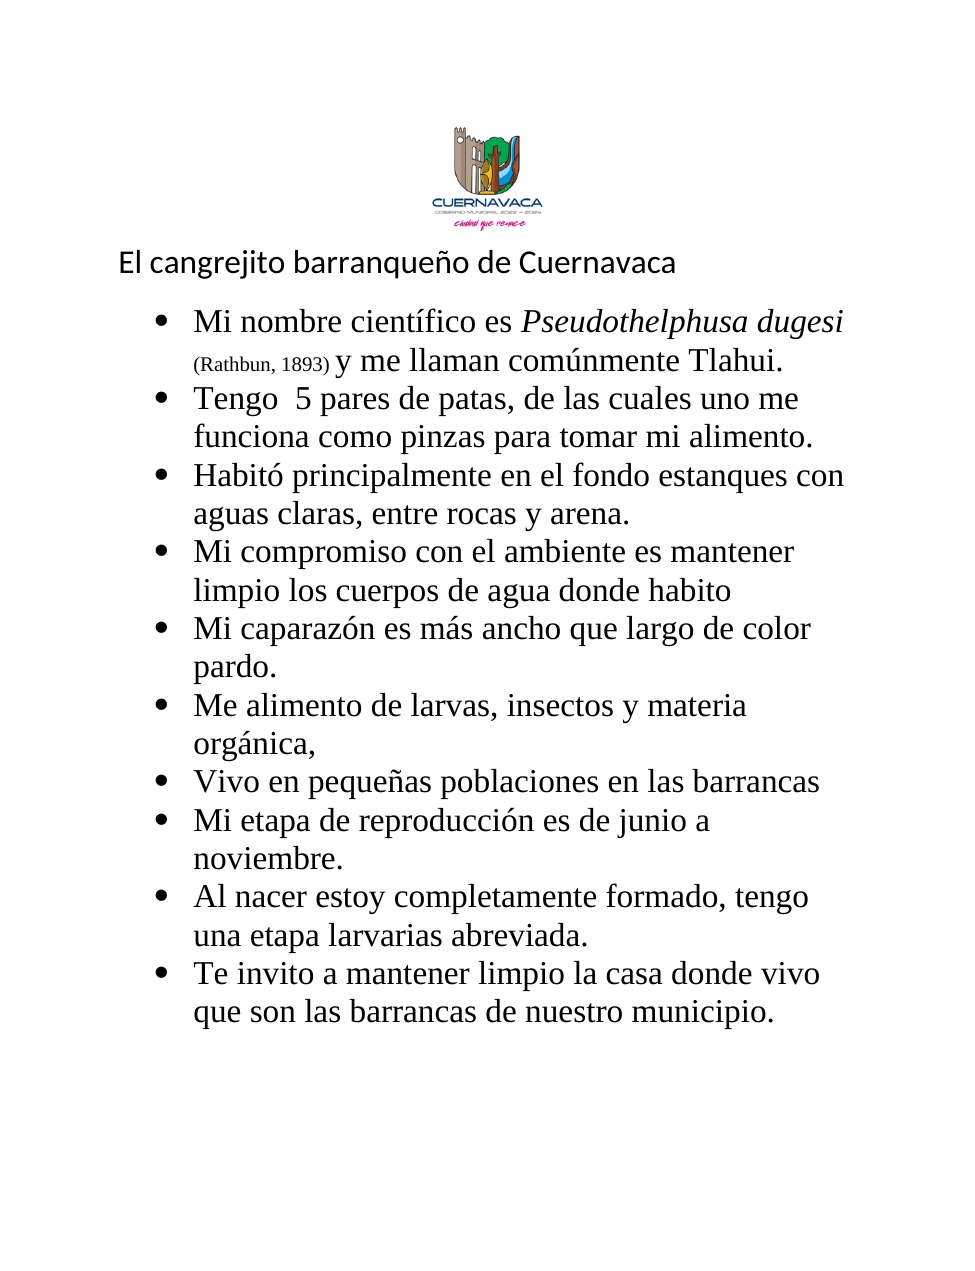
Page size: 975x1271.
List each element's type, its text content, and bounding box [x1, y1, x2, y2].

text El cangrejito barranqueño de Cuernavaca [118, 241, 857, 282]
list Mi caparazón es más ancho que largo de color pardo. [156, 608, 857, 685]
list Habitó principalmente en el fondo estanques con aguas claras, entre rocas y arena. [156, 455, 857, 532]
list Mi compromiso con el ambiente es mantener limpio los cuerpos de agua donde habito [156, 532, 857, 608]
list Mi nombre científico es Pseudothelphusa dugesi (Rathbun, 1893) y me llaman comúnmente Tlahui. [156, 302, 857, 378]
list Te invito a mantener limpio la casa donde vivo que son las barrancas de nuestro municipio. [156, 953, 857, 1030]
list Mi etapa de reproducción es de junio a noviembre. [156, 800, 857, 877]
list Tengo 5 pares de patas, de las cuales uno me funciona como pinzas para tomar mi alimento. [156, 378, 857, 455]
picture [430, 124, 545, 232]
list Me alimento de larvas, insectos y materia orgánica, [156, 685, 857, 762]
list Al nacer estoy completamente formado, tengo una etapa larvarias abreviada. [156, 877, 857, 953]
list Vivo en pequeñas poblaciones en las barrancas [156, 762, 857, 800]
